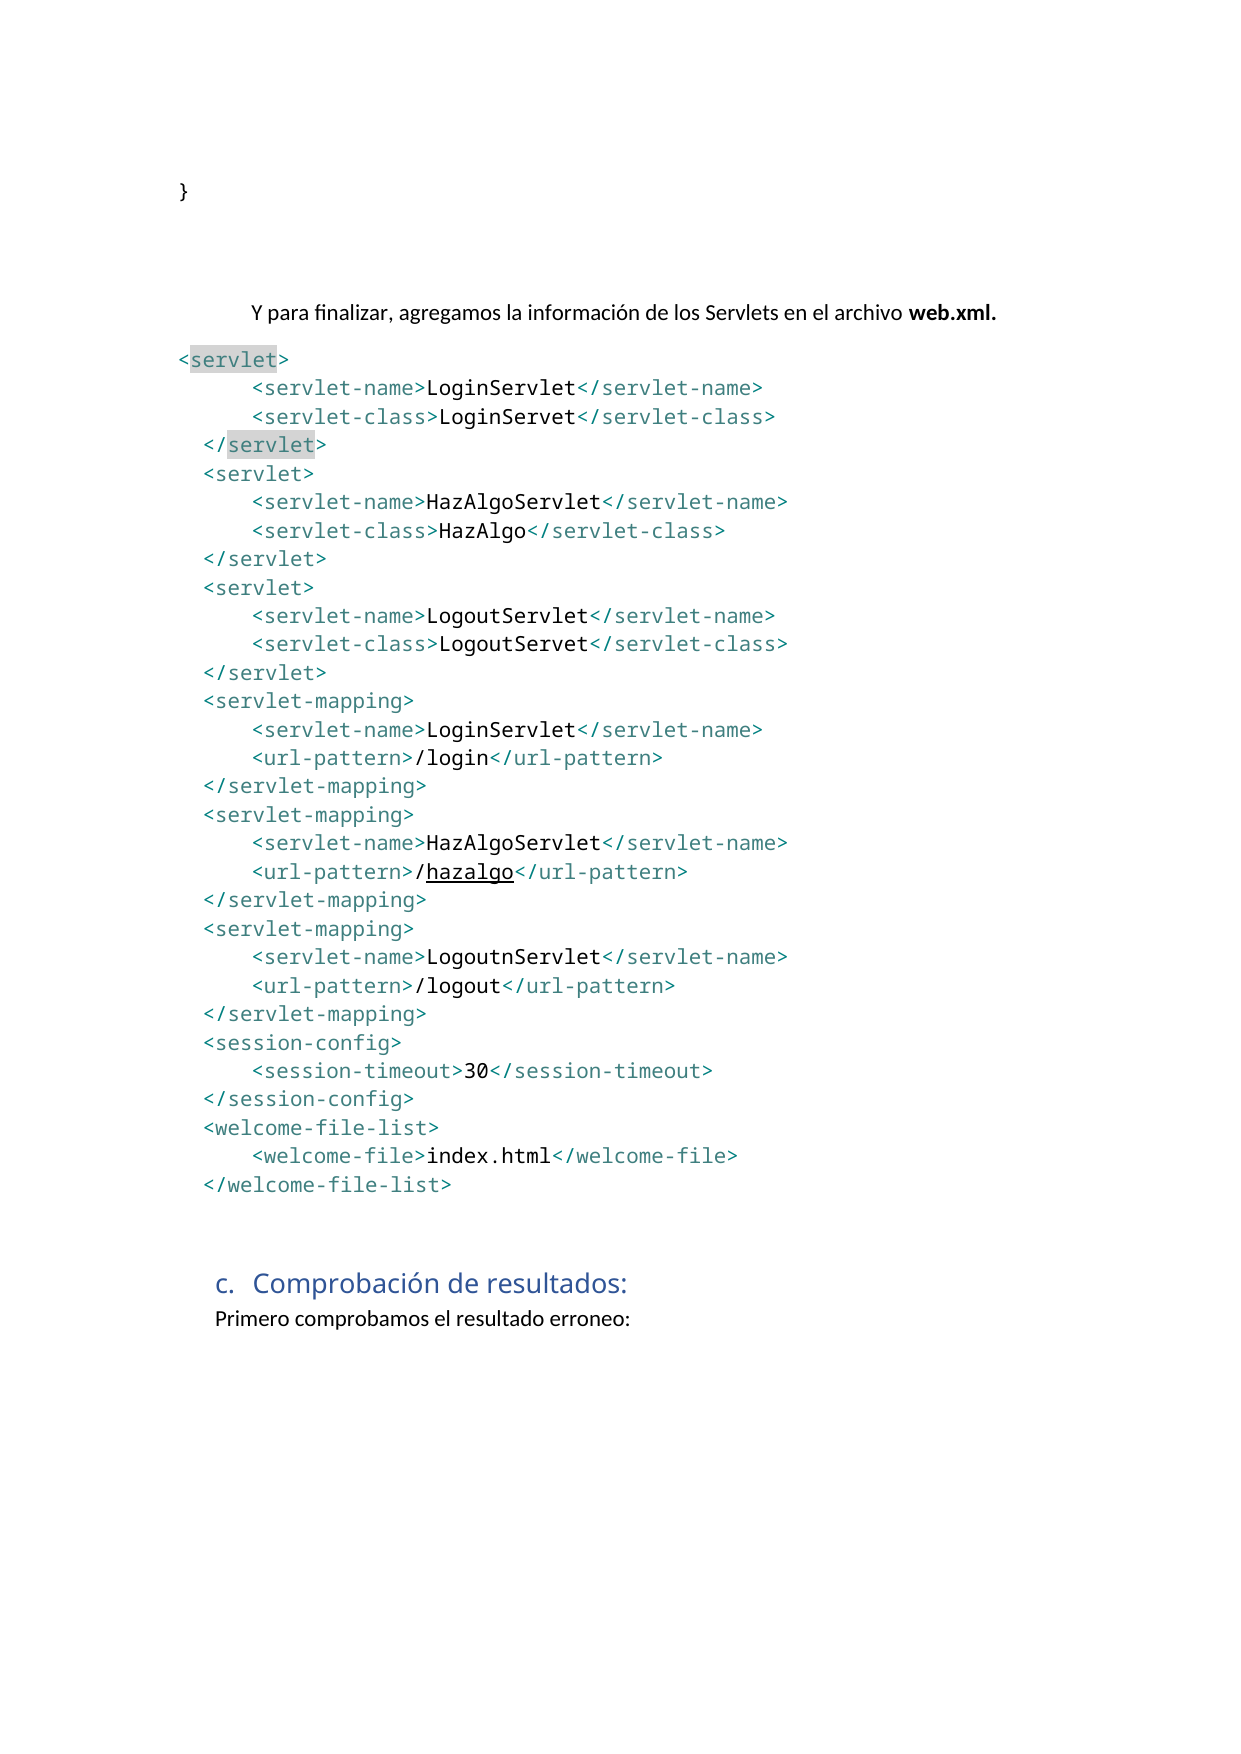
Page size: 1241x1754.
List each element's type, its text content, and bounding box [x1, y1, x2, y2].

text <session-timeout>30</session-timeout> [177, 1056, 1063, 1084]
text <servlet> [177, 573, 1063, 601]
text Y para finalizar, agregamos la información de los Servlets en el archivo web.xml. [177, 298, 1063, 326]
text <servlet-mapping> [177, 686, 1063, 715]
text </servlet> [177, 430, 227, 459]
text <servlet> [177, 459, 1063, 487]
text <servlet-class>LogoutServet</servlet-class> [177, 629, 1063, 658]
text <servlet-name>LogoutServlet</servlet-name> [177, 601, 1063, 629]
text } [177, 176, 1063, 204]
text </servlet-mapping> [177, 772, 1063, 800]
text <welcome-file-list> [177, 1113, 1063, 1141]
text <session-config> [177, 1028, 1063, 1056]
text <servlet-mapping> [177, 800, 1063, 828]
text <servlet-name>HazAlgoServlet</servlet-name> [177, 487, 1063, 516]
text <servlet-name>LogoutnServlet</servlet-name> [177, 942, 1063, 971]
text </servlet> [177, 658, 1063, 686]
text </servlet> [177, 544, 1063, 573]
subtitle Comprobación de resultados: [215, 1264, 1063, 1301]
text <servlet-class>LoginServet</servlet-class> [177, 402, 1063, 430]
text <url-pattern>/login</url-pattern> [177, 743, 1063, 772]
text </servlet-mapping> [177, 999, 1063, 1028]
text <servlet-mapping> [177, 914, 1063, 942]
text </session-config> [177, 1084, 1063, 1113]
text <url-pattern>/logout</url-pattern> [177, 971, 1063, 999]
text <servlet-class>HazAlgo</servlet-class> [177, 516, 1063, 544]
text Primero comprobamos el resultado erroneo: [215, 1304, 1063, 1332]
text </servlet-mapping> [177, 885, 1063, 914]
text <servlet> [277, 345, 1063, 373]
text </welcome-file-list> [177, 1170, 1063, 1198]
text <servlet-name>LoginServlet</servlet-name> [177, 715, 1063, 743]
text <servlet-name>HazAlgoServlet</servlet-name> [177, 828, 1063, 857]
text </servlet> [315, 430, 1063, 459]
text <servlet-name>LoginServlet</servlet-name> [177, 373, 1063, 402]
text <url-pattern>/hazalgo</url-pattern> [177, 857, 1063, 885]
text <welcome-file>index.html</welcome-file> [177, 1141, 1063, 1170]
